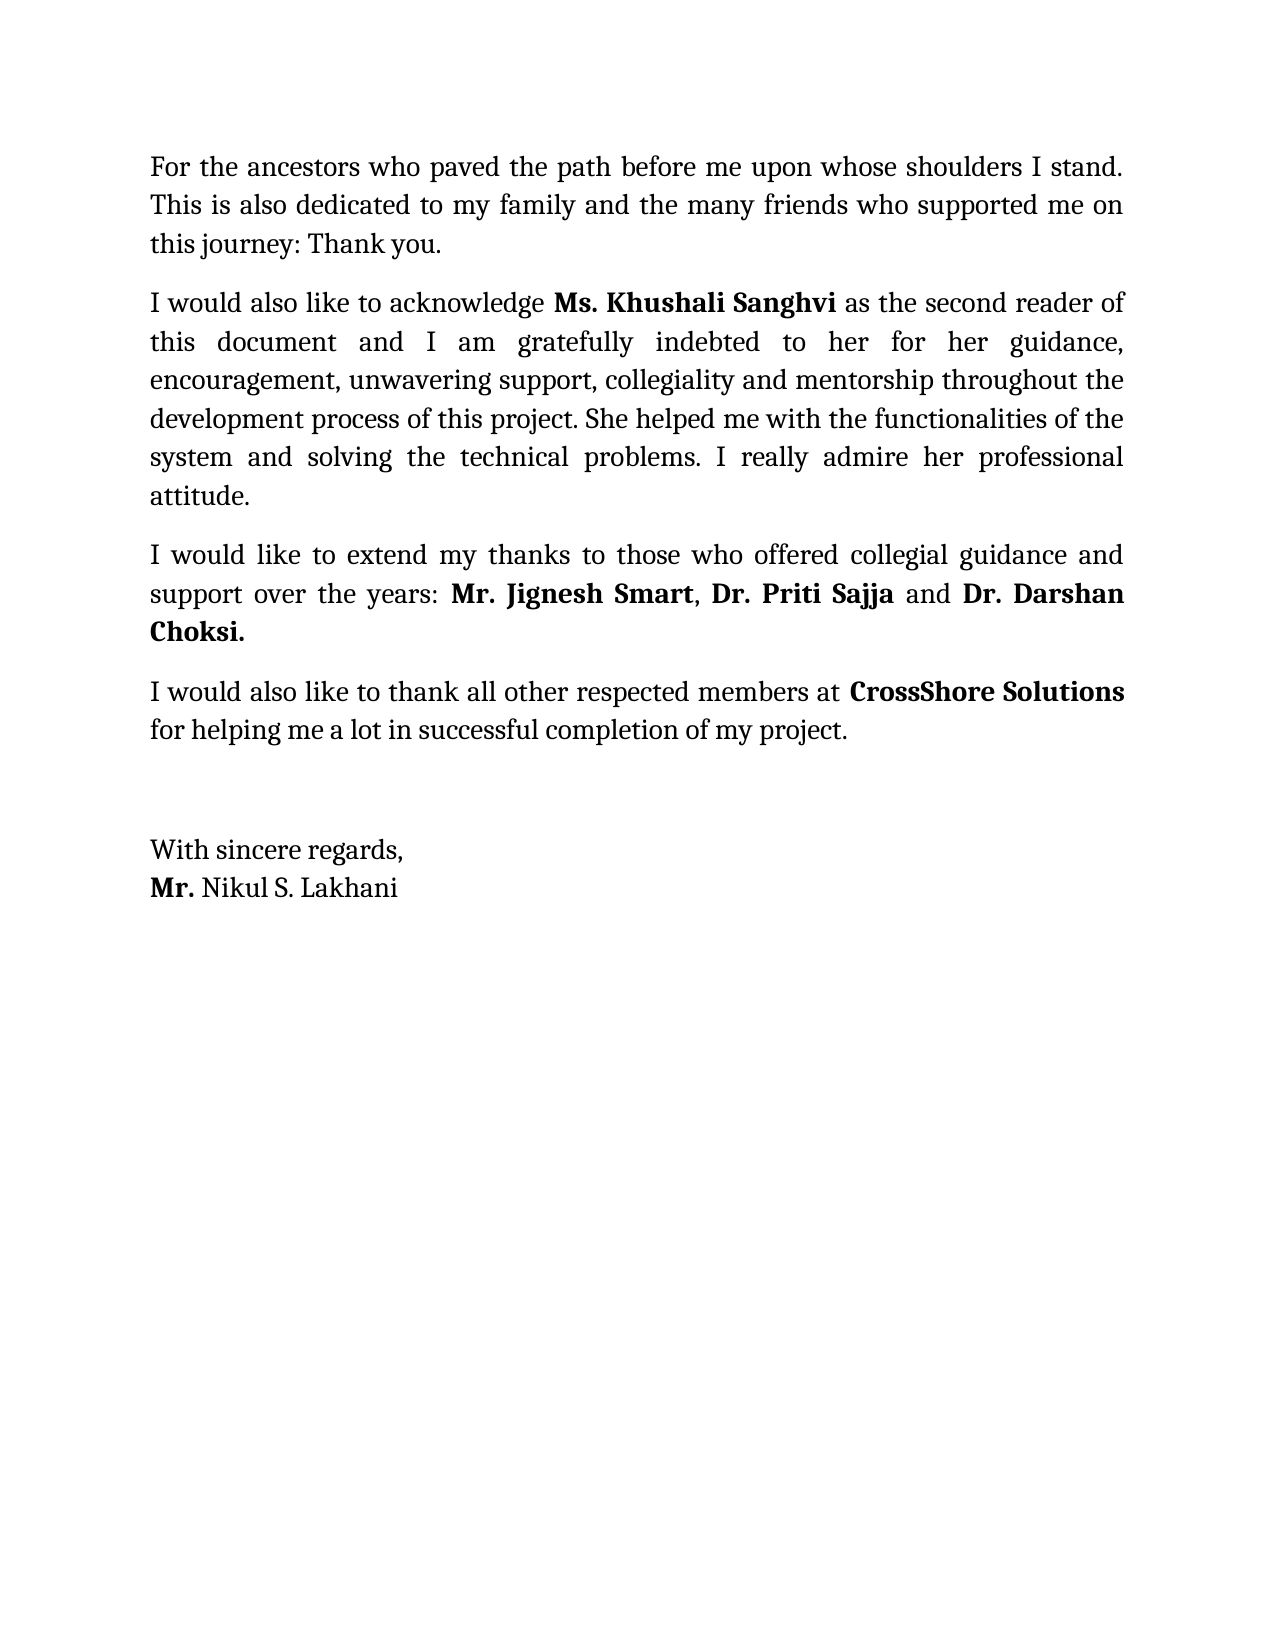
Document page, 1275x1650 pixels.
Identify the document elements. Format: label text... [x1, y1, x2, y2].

text With sincere regards, Mr. [150, 833, 1125, 905]
text I would like to extend my thanks to those who offered collegial guidance and support over the years: Mr. Jignesh Smart, Dr. Priti Sajja and Dr. Darshan Choksi. [150, 538, 1125, 649]
text For the ancestors who paved the path before me upon whose shoulders I stand. This is also dedicated to my family and the many friends who supported me on this journey: Thank you. [150, 150, 1125, 261]
text I would also like to thank all other respected members at CrossShore Solutions for helping me a lot in successful completion of my project. [150, 675, 1125, 747]
text I would also like to acknowledge Ms. Khushali Sanghvi as the second reader of this document and I am gratefully indebted to her for her guidance, encouragement, unwavering support, collegiality and mentorship throughout the development process of this project. She helped me with the functionalities of the system and solving the technical problems. I really admire her professional attitude. [150, 286, 1125, 513]
